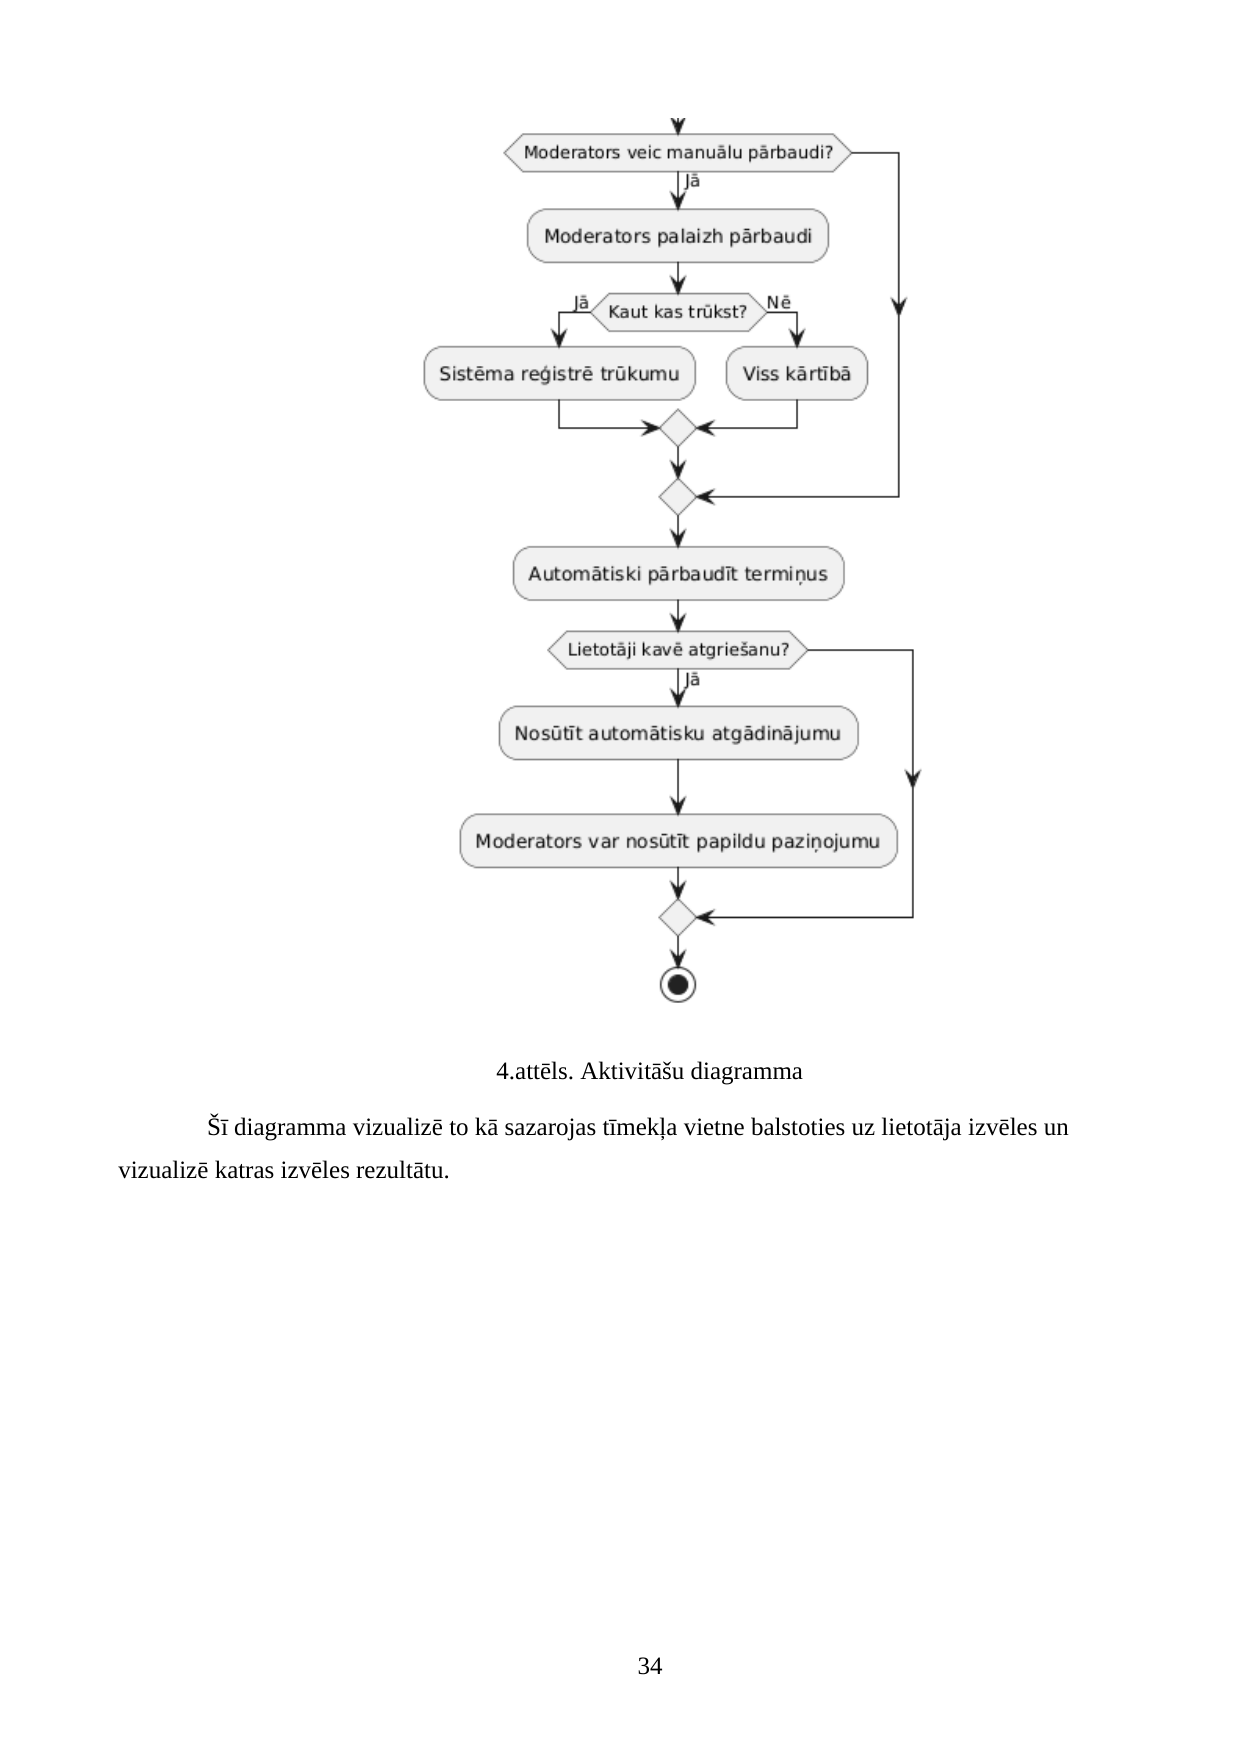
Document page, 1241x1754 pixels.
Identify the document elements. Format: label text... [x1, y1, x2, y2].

text Šī diagramma vizualizē to kā sazarojas tīmekļa vietne balstoties uz lietotāja izvēles un vizualizē katras izvēles rezultātu. [118, 1112, 1092, 1183]
picture [225, 118, 985, 1017]
text 4.attēls. Aktivitāšu diagramma [118, 1056, 1092, 1085]
